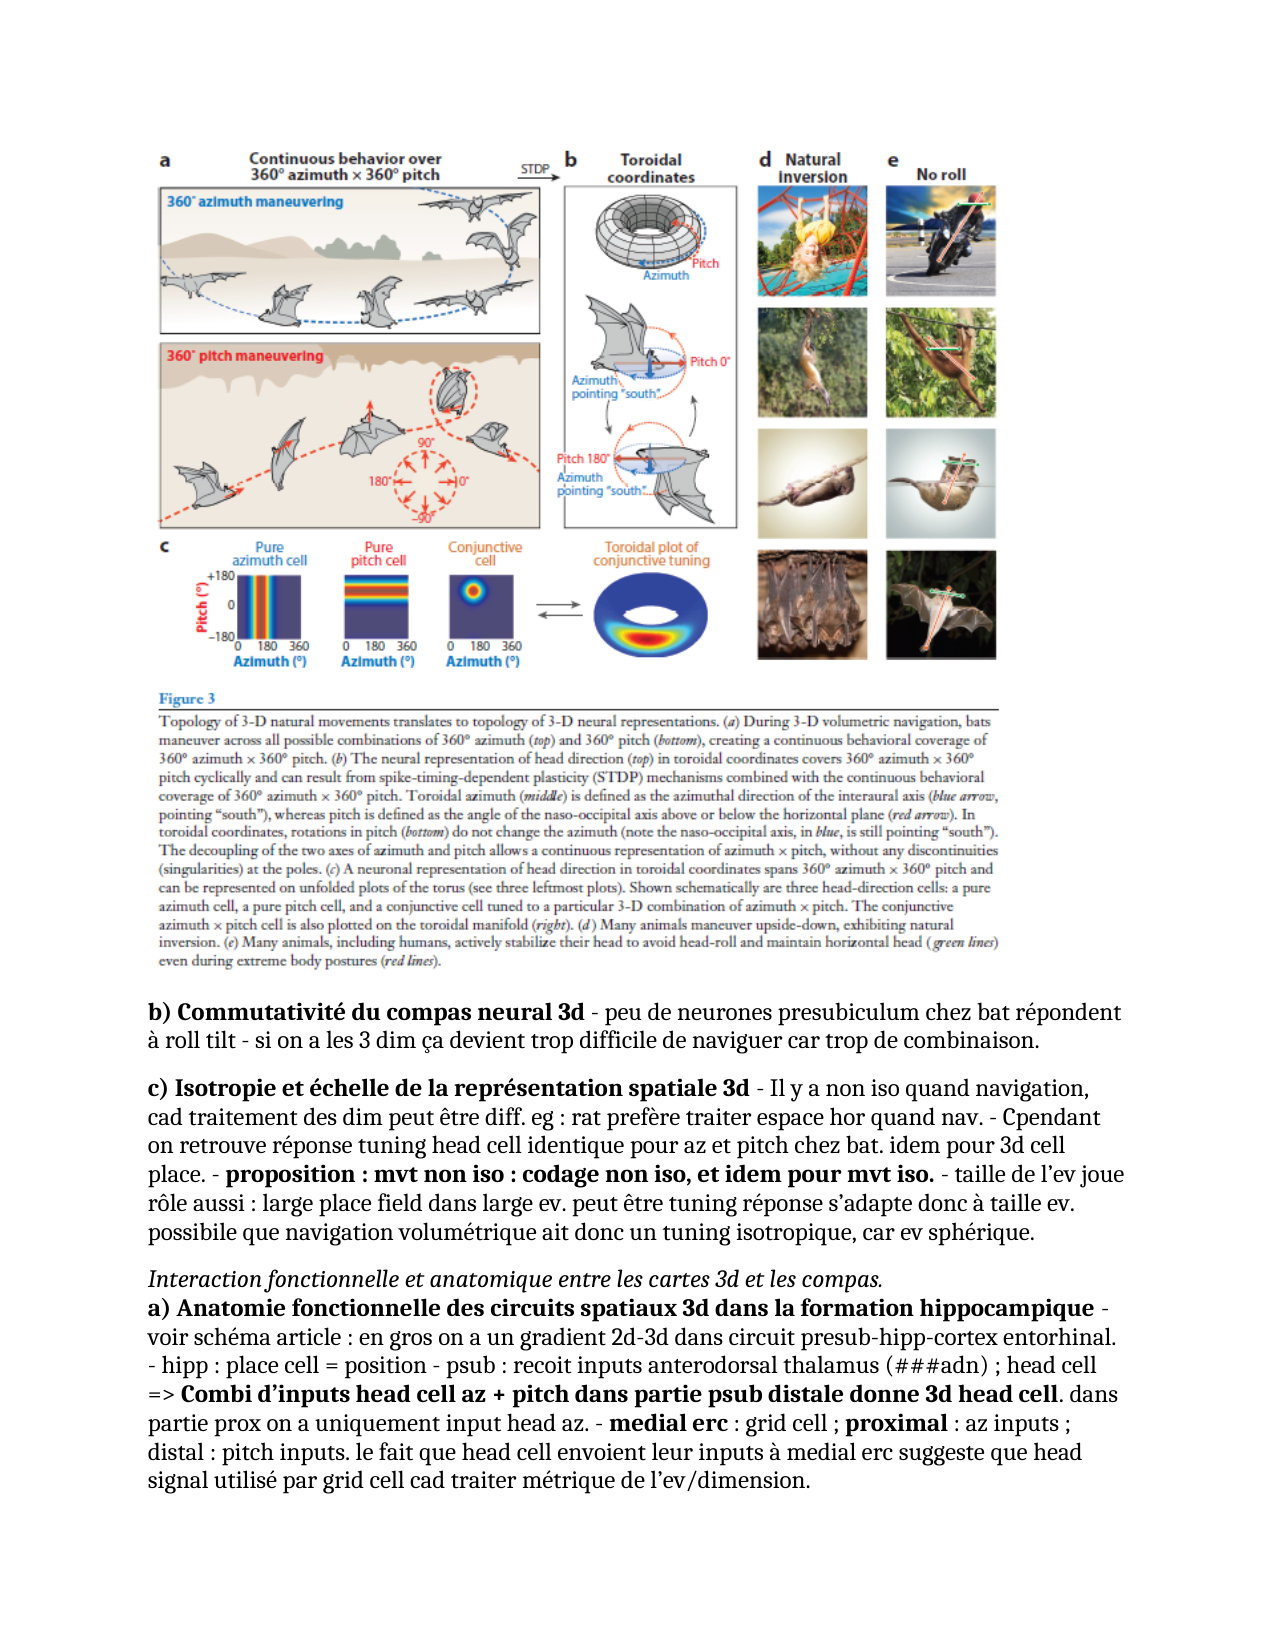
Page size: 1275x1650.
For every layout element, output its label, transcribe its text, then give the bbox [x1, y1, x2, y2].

text Interaction fonctionnelle et anatomique entre les cartes 3d et les compas. a) Anatomie fonctionnelle des circuits spatiaux 3d dans la formation hippocampique - voir schéma article : en gros on a un gradient 2d-3d dans circuit presub-hipp-cortex entorhinal. - hipp : place cell = position - psub : recoit inputs anterodorsal thalamus (###adn) ; head cell => Combi d’inputs head cell az + pitch dans partie psub distale donne 3d head cell. dans partie prox on a uniquement input head az. - medial erc : grid cell ; proximal : az inputs ; distal : pitch inputs. le fait que head cell envoient leur inputs à medial erc suggeste que head signal utilisé par grid cell cad traiter métrique de l’ev/dimension. [148, 1265, 1127, 1495]
picture [147, 147, 1023, 979]
text c) Isotropie et échelle de la représentation spatiale 3d - Il y a non iso quand navigation, cad traitement des dim peut être diff. eg : rat prefère traiter espace hor quand nav. - Cpendant on retrouve réponse tuning head cell identique pour az et pitch chez bat. idem pour 3d cell place. - proposition : mvt non iso : codage non iso, et idem pour mvt iso. - taille de l’ev joue rôle aussi : large place field dans large ev. peut être tuning réponse s’adapte donc à taille ev. possibile que navigation volumétrique ait donc un tuning isotropique, car ev sphérique. [148, 1074, 1127, 1246]
text b) Commutativité du compas neural 3d - peu de neurones presubiculum chez bat répondent à roll tilt - si on a les 3 dim ça devient trop difficile de naviguer car trop de combinaison. [148, 998, 1127, 1055]
